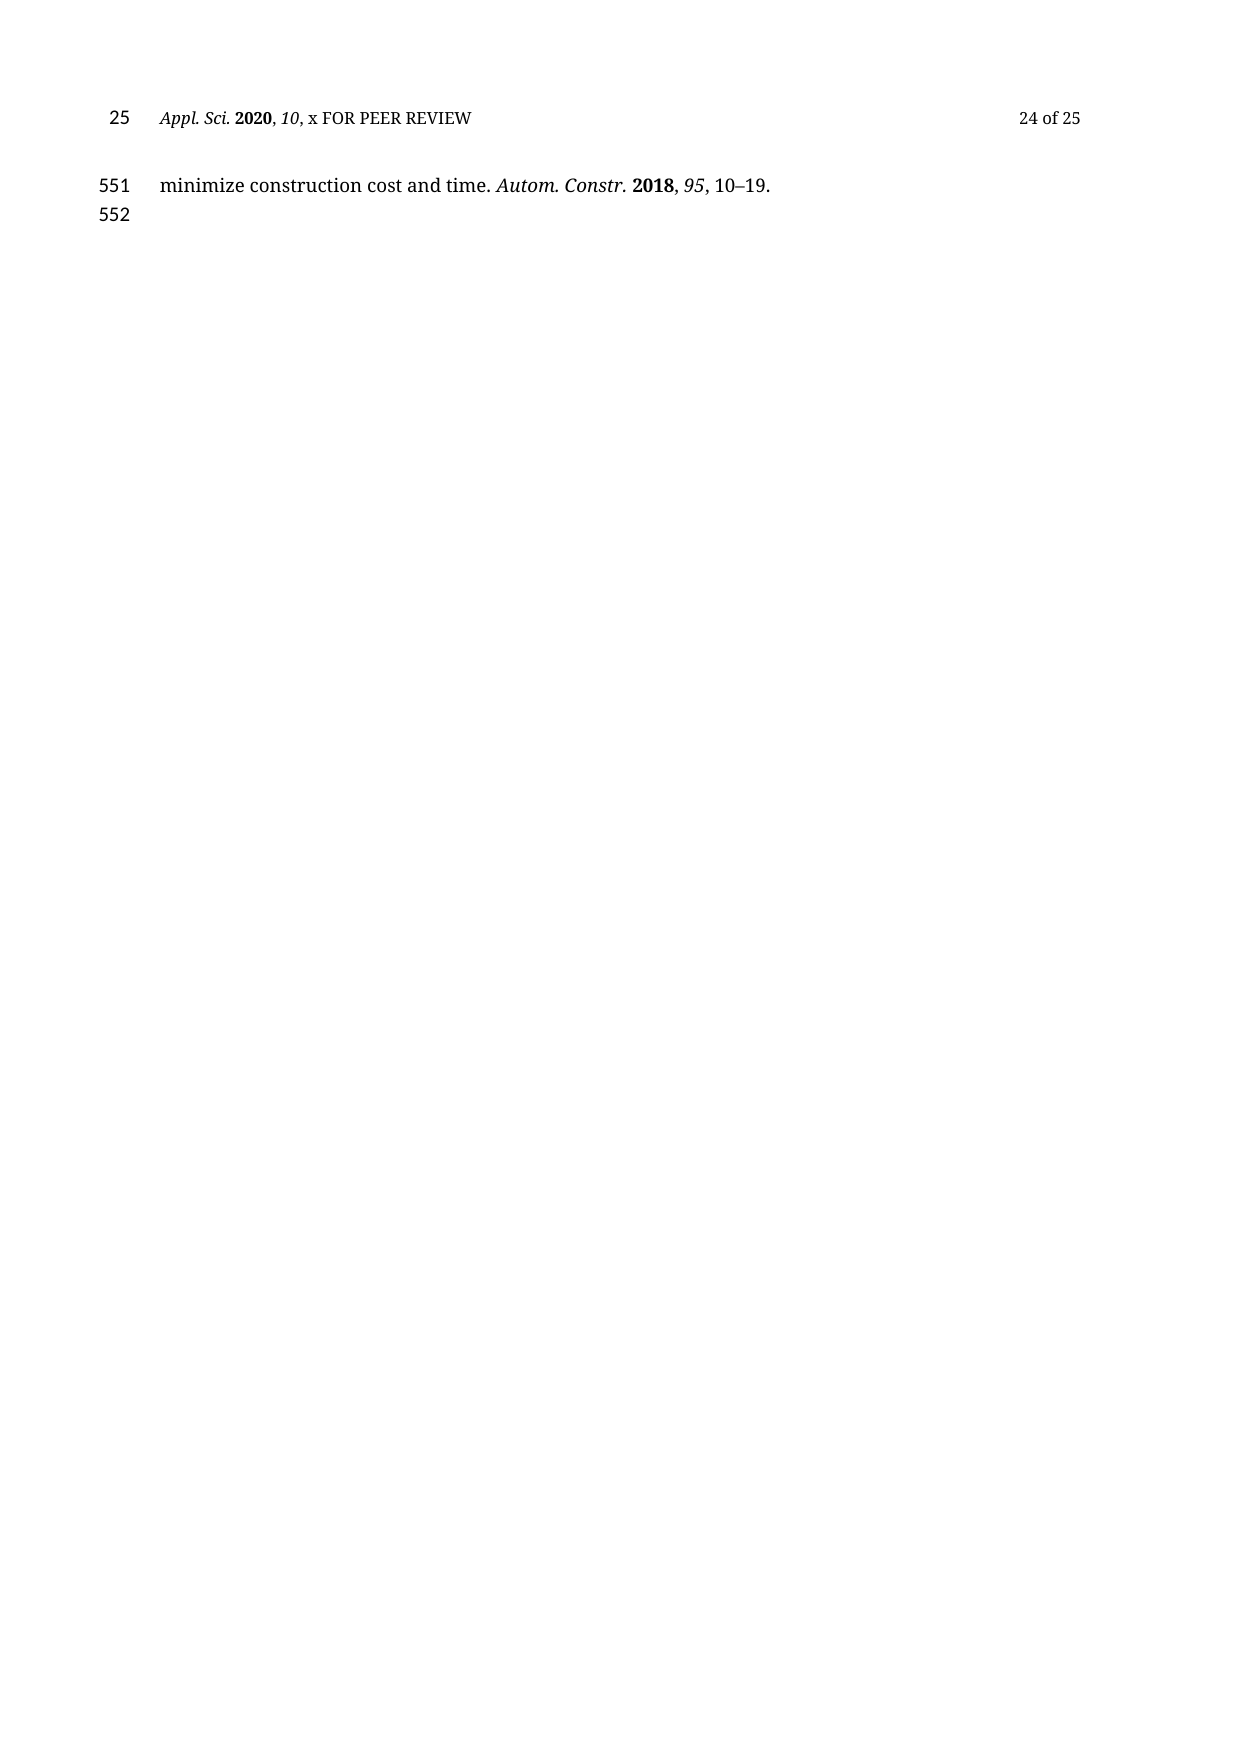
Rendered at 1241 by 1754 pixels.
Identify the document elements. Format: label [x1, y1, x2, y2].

text [159, 168, 1081, 202]
